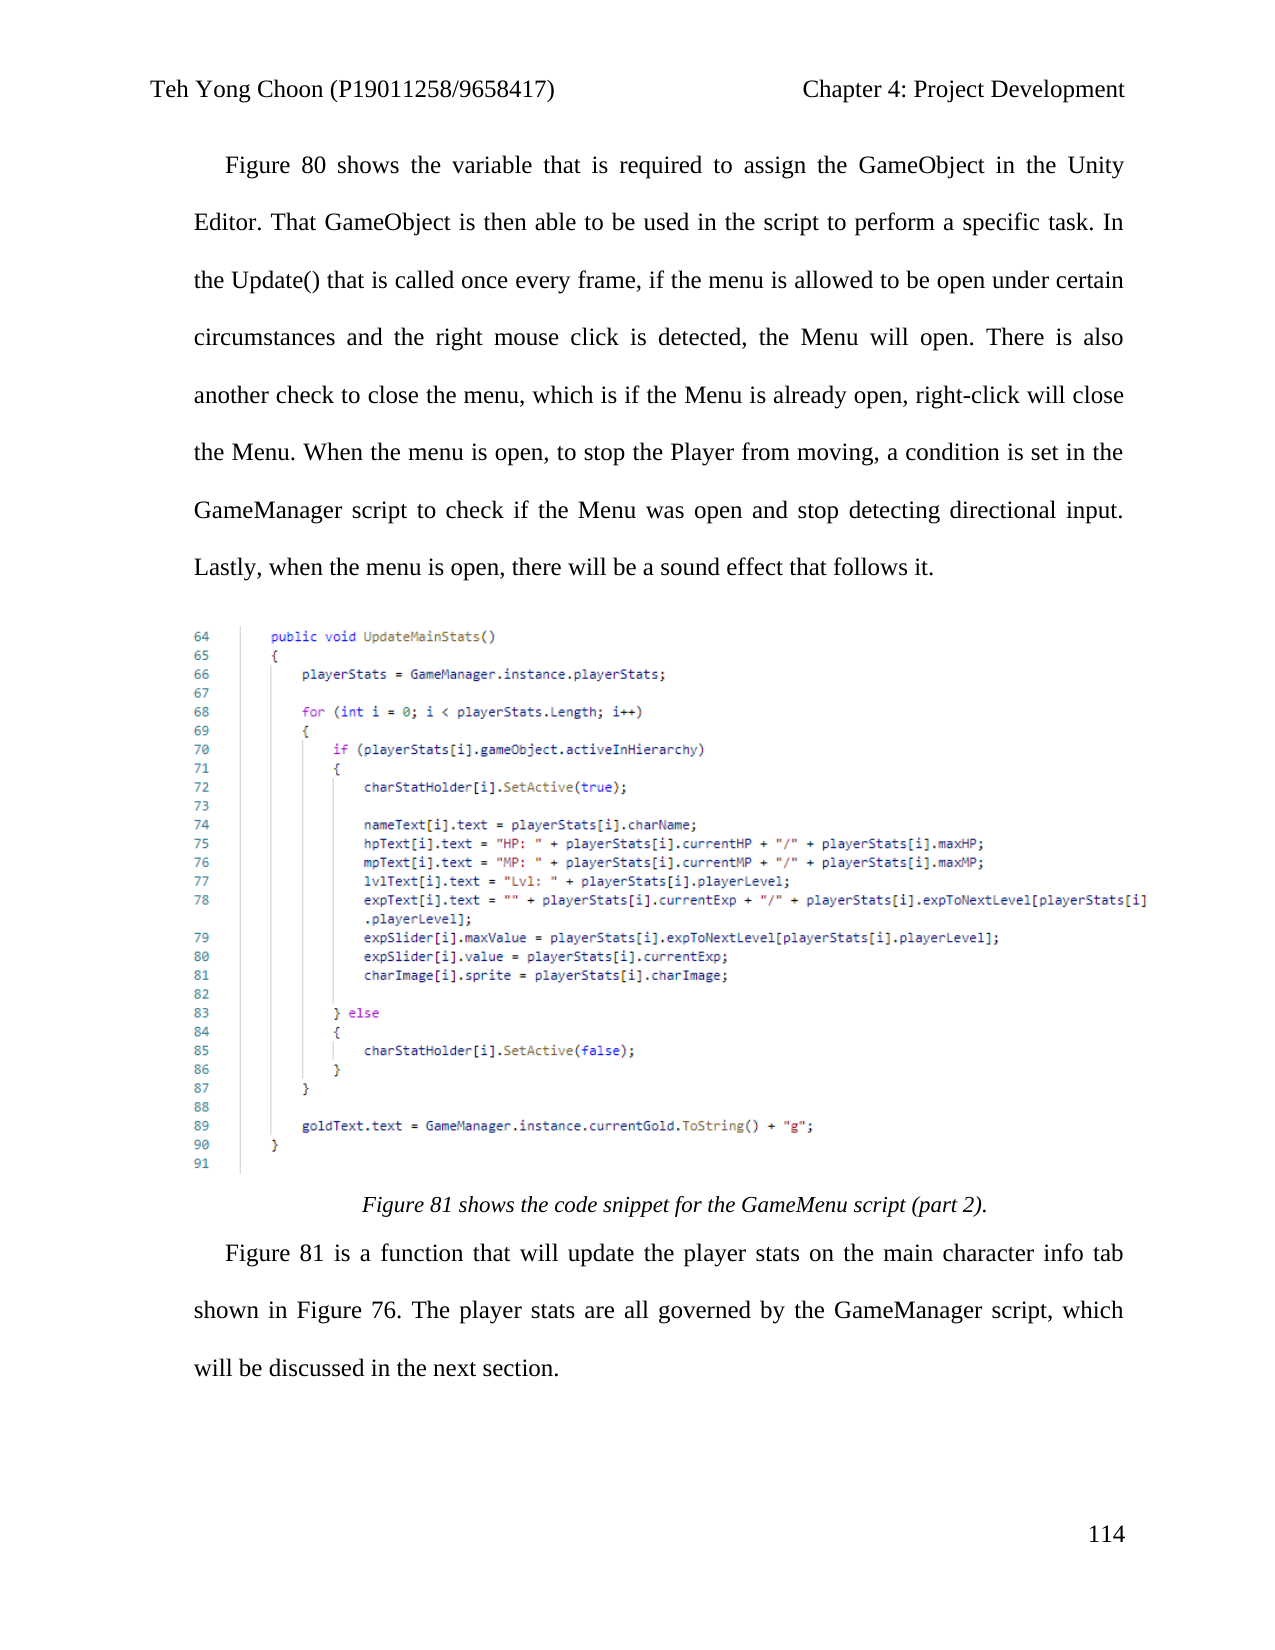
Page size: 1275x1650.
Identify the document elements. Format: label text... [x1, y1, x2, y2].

picture [181, 626, 1157, 1174]
text Figure 80 shows the variable that is required to assign the GameObject in the Unity Editor. That GameObject is then able to be used in the script to perform a specific task. In the Update() that is called once every frame, if the menu is allowed to be open under certain circumstances and the right mouse click is detected, the Menu will open. There is also another check to close the menu, which is if the Menu is already open, right-click will close the Menu. When the menu is open, to stop the Player from moving, a condition is set in the GameManager script to check if the Menu was open and stop detecting directional input. Lastly, when the menu is open, there will be a sound effect that follows it. [194, 150, 1125, 581]
text Figure 81 is a function that will update the player stats on the main character info tab shown in Figure 76. The player stats are all governed by the GameManager script, which will be discussed in the next section. [194, 1238, 1125, 1382]
text Figure 81 shows the code snippet for the GameMenu script (part 2). [194, 1191, 1125, 1217]
